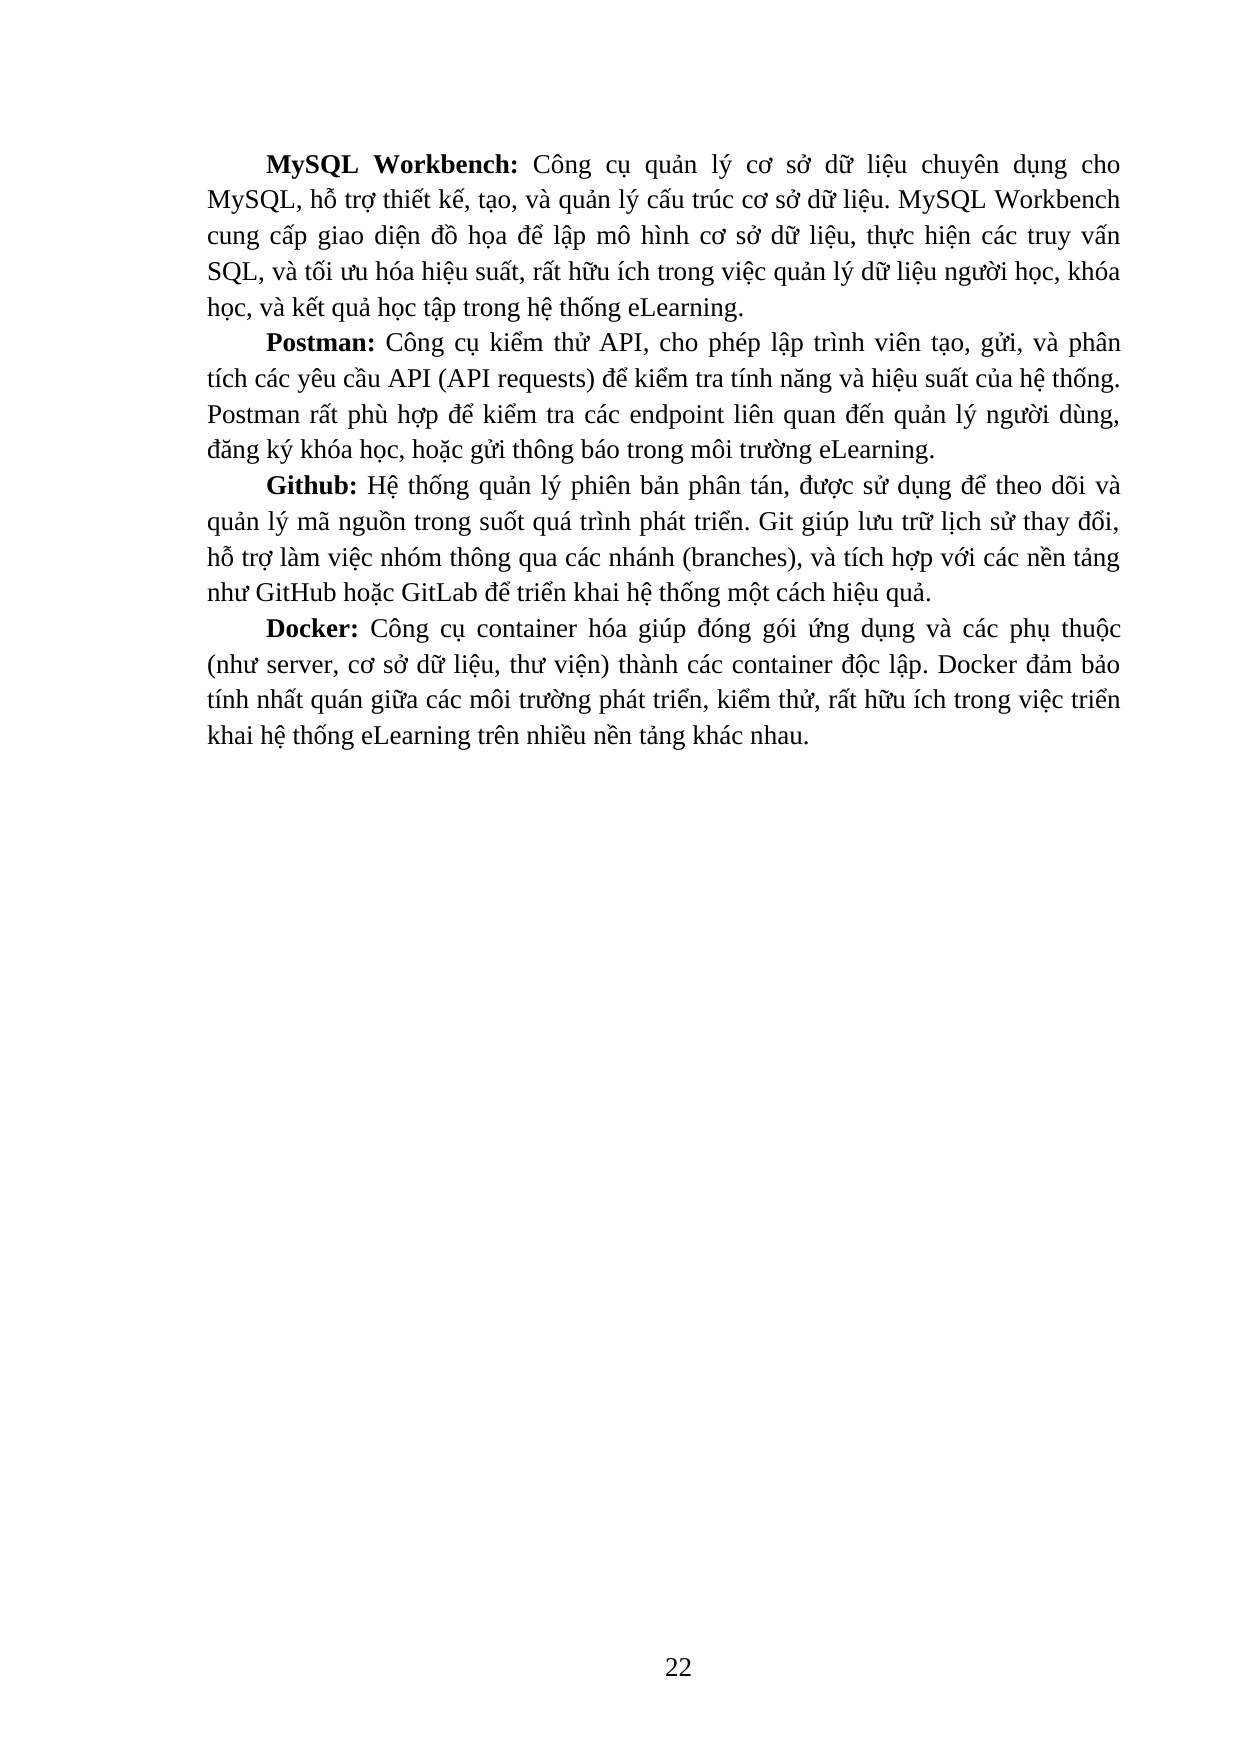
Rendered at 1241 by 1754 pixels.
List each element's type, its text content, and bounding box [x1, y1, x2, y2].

text Github: Hệ thống quản lý phiên bản phân tán, được sử dụng để theo dõi và quản lý mã nguồn trong suốt quá trình phát triển. Git giúp lưu trữ lịch sử thay đổi, hỗ trợ làm việc nhóm thông qua các nhánh (branches), và tích hợp với các nền tảng như GitHub hoặc GitLab để triển khai hệ thống một cách hiệu quả. [207, 469, 1122, 608]
text Postman: Công cụ kiểm thử API, cho phép lập trình viên tạo, gửi, và phân tích các yêu cầu API (API requests) để kiểm tra tính năng và hiệu suất của hệ thống. Postman rất phù hợp để kiểm tra các endpoint liên quan đến quản lý người dùng, đăng ký khóa học, hoặc gửi thông báo trong môi trường eLearning. [207, 326, 1122, 465]
text Docker: Công cụ container hóa giúp đóng gói ứng dụng và các phụ thuộc (như server, cơ sở dữ liệu, thư viện) thành các container độc lập. Docker đảm bảo tính nhất quán giữa các môi trường phát triển, kiểm thử, rất hữu ích trong việc triển khai hệ thống eLearning trên nhiều nền tảng khác nhau. [207, 612, 1122, 751]
text MySQL Workbench: Công cụ quản lý cơ sở dữ liệu chuyên dụng cho MySQL, hỗ trợ thiết kế, tạo, và quản lý cấu trúc cơ sở dữ liệu. MySQL Workbench cung cấp giao diện đồ họa để lập mô hình cơ sở dữ liệu, thực hiện các truy vấn SQL, và tối ưu hóa hiệu suất, rất hữu ích trong việc quản lý dữ liệu người học, khóa học, và kết quả học tập trong hệ thống eLearning. [207, 148, 1122, 322]
